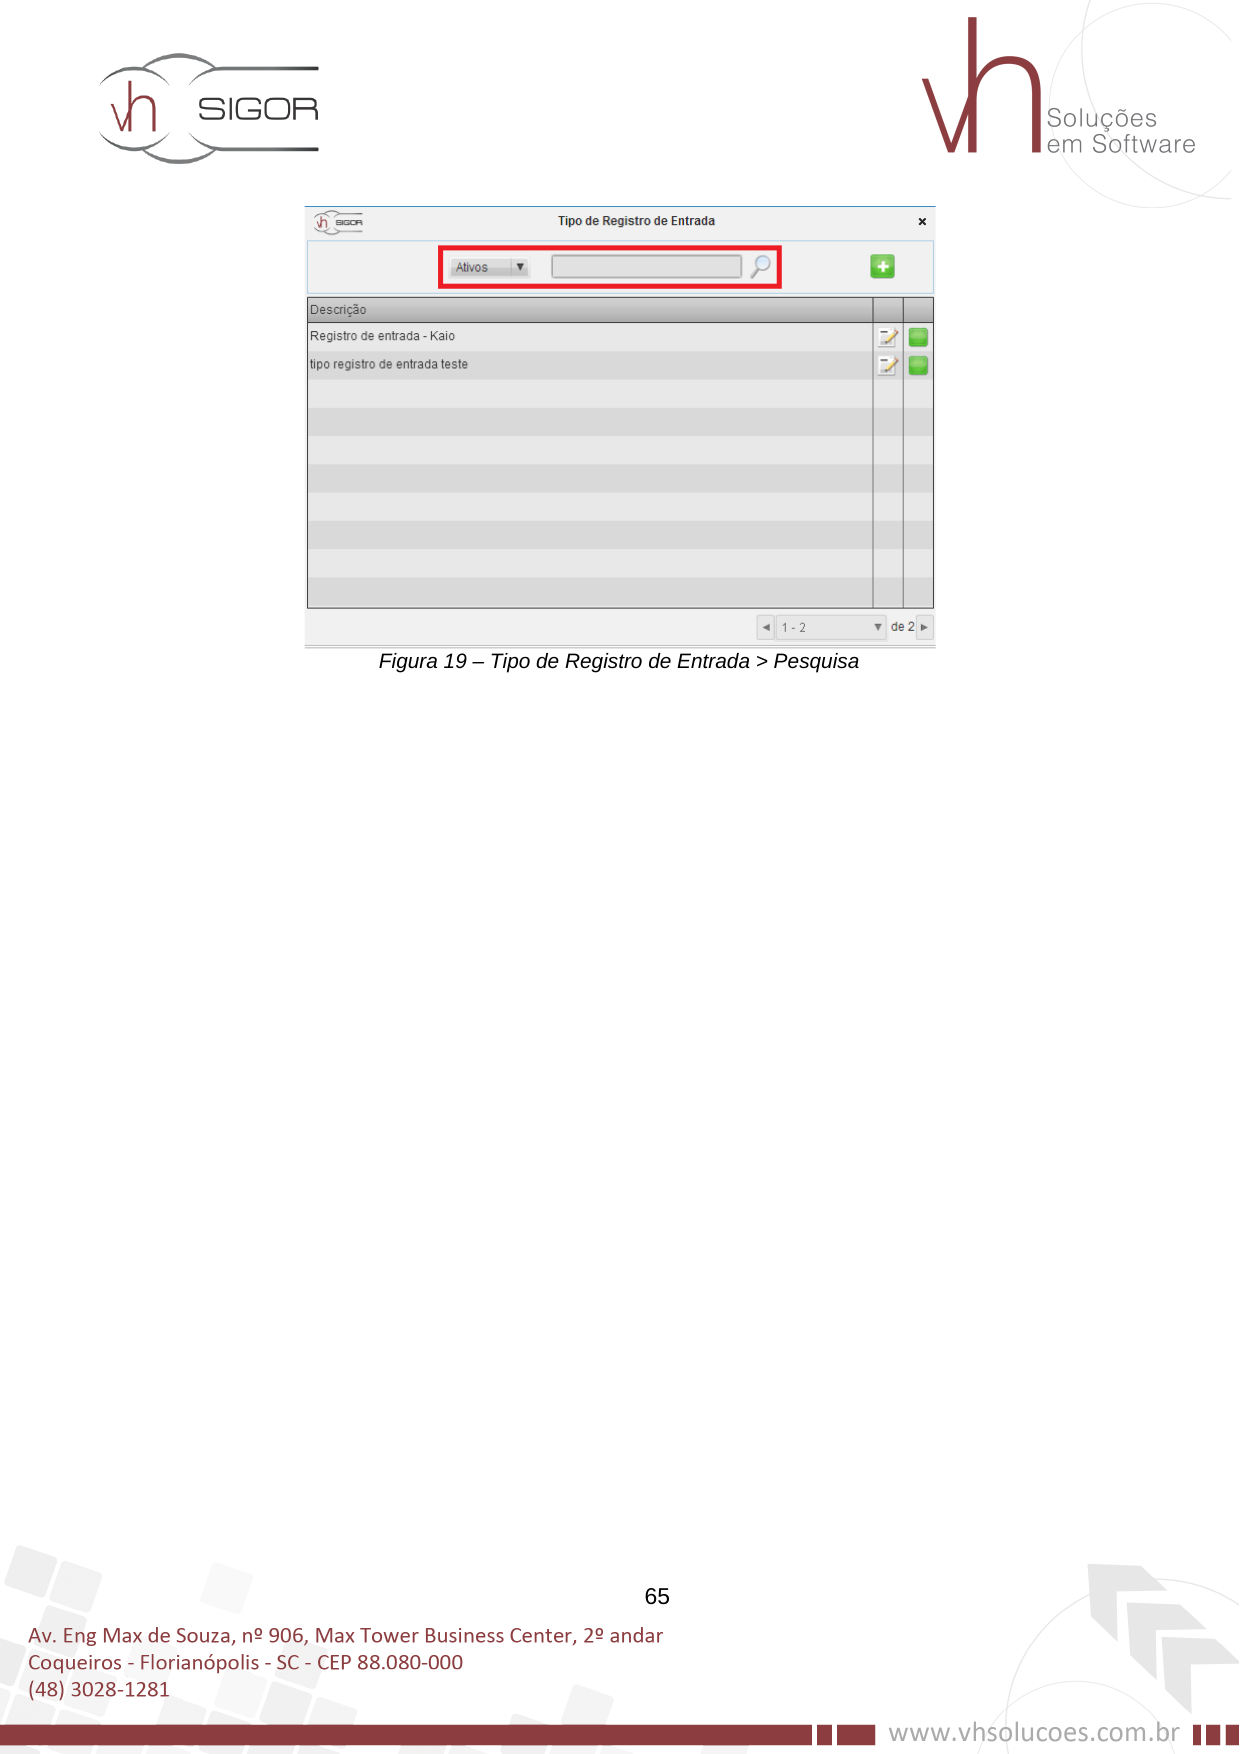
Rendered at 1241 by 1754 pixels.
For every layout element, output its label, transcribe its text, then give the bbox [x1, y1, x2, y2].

picture [0, 1545, 1239, 1754]
text Figura 19 – Tipo de Registro de Entrada > Pesquisa [177, 649, 1063, 673]
picture [98, 53, 319, 164]
picture [304, 0, 1232, 649]
